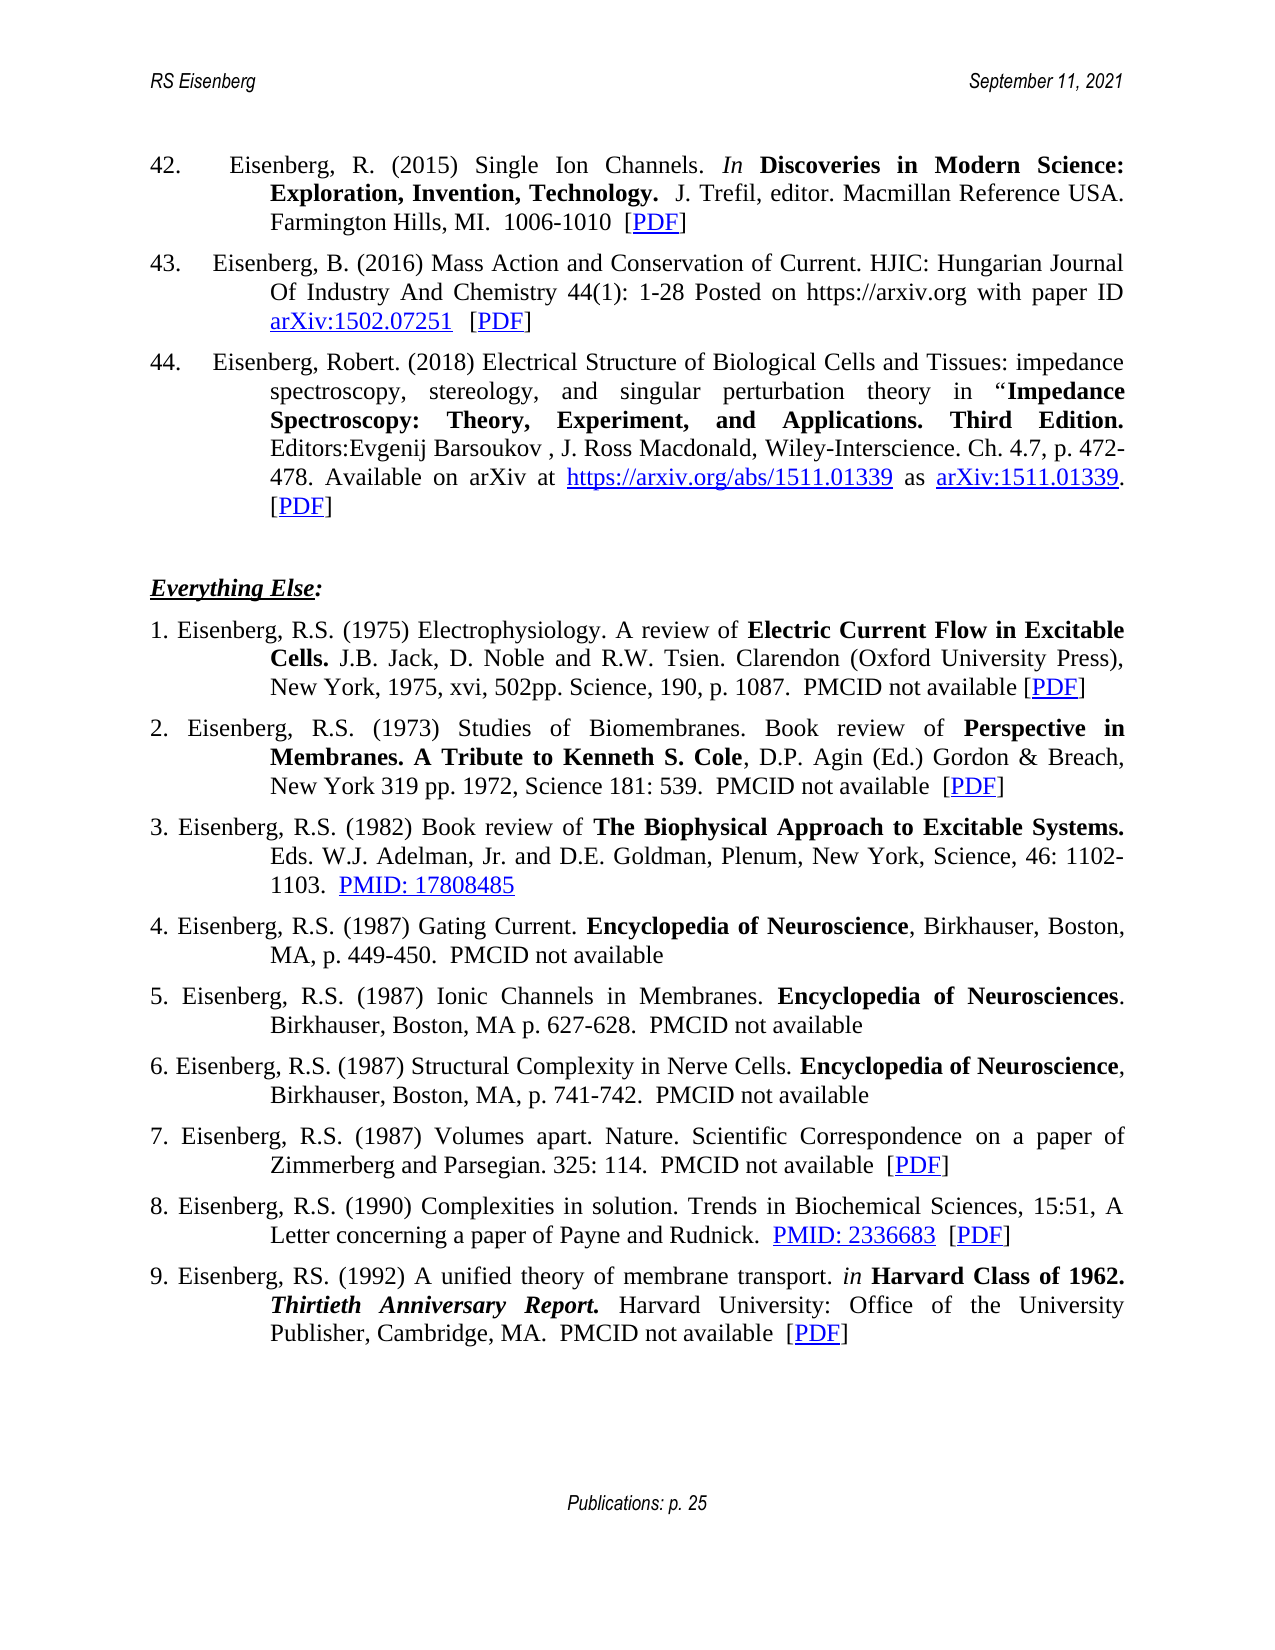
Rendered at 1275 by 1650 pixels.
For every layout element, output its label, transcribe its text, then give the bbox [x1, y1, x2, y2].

text 2. Eisenberg, R.S. (1973) Studies of Biomembranes. Book review of Perspective in Membranes. A Tribute to Kenneth S. Cole, D.P. Agin (Ed.) Gordon & Breach, New York 319 pp. 1972, Science 181: 539. PMCID not available [PDF] [150, 713, 1125, 800]
text 7. Eisenberg, R.S. (1987) Volumes apart. Nature. Scientific Correspondence on a paper of Zimmerberg and Parsegian. 325: 114. PMCID not available [PDF] [150, 1121, 1125, 1178]
text Everything Else: [150, 573, 1125, 602]
text 8. Eisenberg, R.S. (1990) Complexities in solution. Trends in Biochemical Sciences, 15:51, A Letter concerning a paper of Payne and Rudnick. PMID: 2336683 [PDF] [150, 1191, 1125, 1248]
text 6. Eisenberg, R.S. (1987) Structural Complexity in Nerve Cells. Encyclopedia of Neuroscience, Birkhauser, Boston, MA, p. 741-742. PMCID not available [150, 1051, 1125, 1108]
text 3. Eisenberg, R.S. (1982) Book review of The Biophysical Approach to Excitable Systems. Eds. W.J. Adelman, Jr. and D.E. Goldman, Plenum, New York, Science, 46: 1102-1103. PMID: 17808485 [150, 812, 1125, 898]
text 44. Eisenberg, Robert. (2018) Electrical Structure of Biological Cells and Tissues: impedance spectroscopy, stereology, and singular perturbation theory in “Impedance Spectroscopy: Theory, Experiment, and Applications. Third Edition. Editors:Evgenij Barsoukov , J. Ross Macdonald, Wiley-Interscience. Ch. 4.7, p. 472-478. Available on arXiv at https://arxiv.org/abs/1511.01339 as arXiv:1511.01339. [PDF] [150, 347, 1125, 520]
text 43. Eisenberg, B. (2016) Mass Action and Conservation of Current. HJIC: Hungarian Journal Of Industry And Chemistry 44(1): 1-28 Posted on https://arxiv.org with paper ID arXiv:1502.07251 [PDF] [150, 248, 1125, 335]
text 9. Eisenberg, RS. (1992) A unified theory of membrane transport. in Harvard Class of 1962. Thirtieth Anniversary Report. Harvard University: Office of the University Publisher, Cambridge, MA. PMCID not available [PDF] [150, 1261, 1125, 1347]
text 5. Eisenberg, R.S. (1987) Ionic Channels in Membranes. Encyclopedia of Neurosciences. Birkhauser, Boston, MA p. 627-628. PMCID not available [150, 981, 1125, 1038]
text 4. Eisenberg, R.S. (1987) Gating Current. Encyclopedia of Neuroscience, Birkhauser, Boston, MA, p. 449-450. PMCID not available [150, 911, 1125, 968]
text 1. Eisenberg, R.S. (1975) Electrophysiology. A review of Electric Current Flow in Excitable Cells. J.B. Jack, D. Noble and R.W. Tsien. Clarendon (Oxford University Press), New York, 1975, xvi, 502pp. Science, 190, p. 1087. PMCID not available [PDF] [150, 615, 1125, 701]
text 42. Eisenberg, R. (2015) Single Ion Channels. In Discoveries in Modern Science: Exploration, Invention, Technology. J. Trefil, editor. Macmillan Reference USA. Farmington Hills, MI. 1006-1010 [PDF] [150, 150, 1125, 236]
